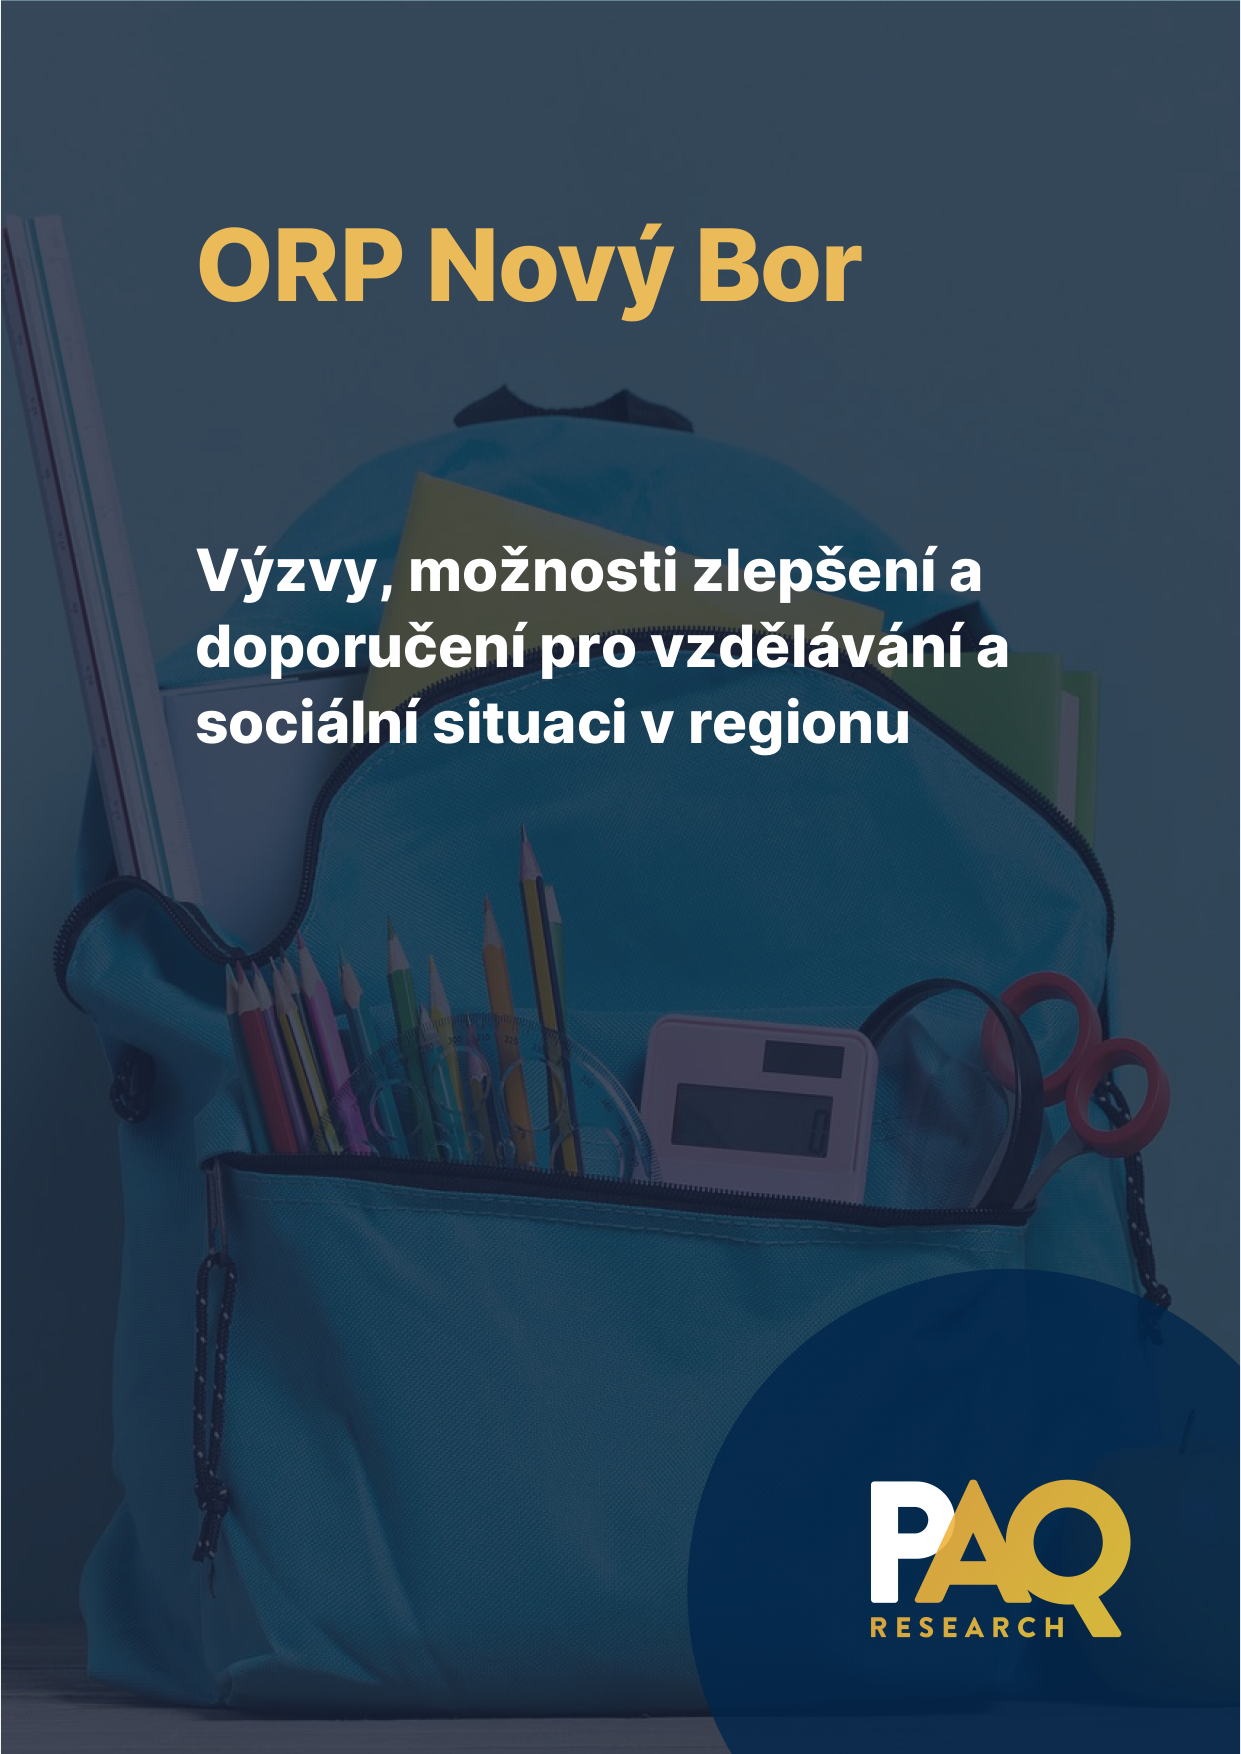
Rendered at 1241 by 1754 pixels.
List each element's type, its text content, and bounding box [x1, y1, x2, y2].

text Výzvy, možnosti zlepšení a doporučení pro vzdělávání a sociální situaci v regionu [195, 534, 1045, 758]
picture [0, 0, 1241, 1754]
text ORP Nový Bor [195, 205, 1045, 326]
